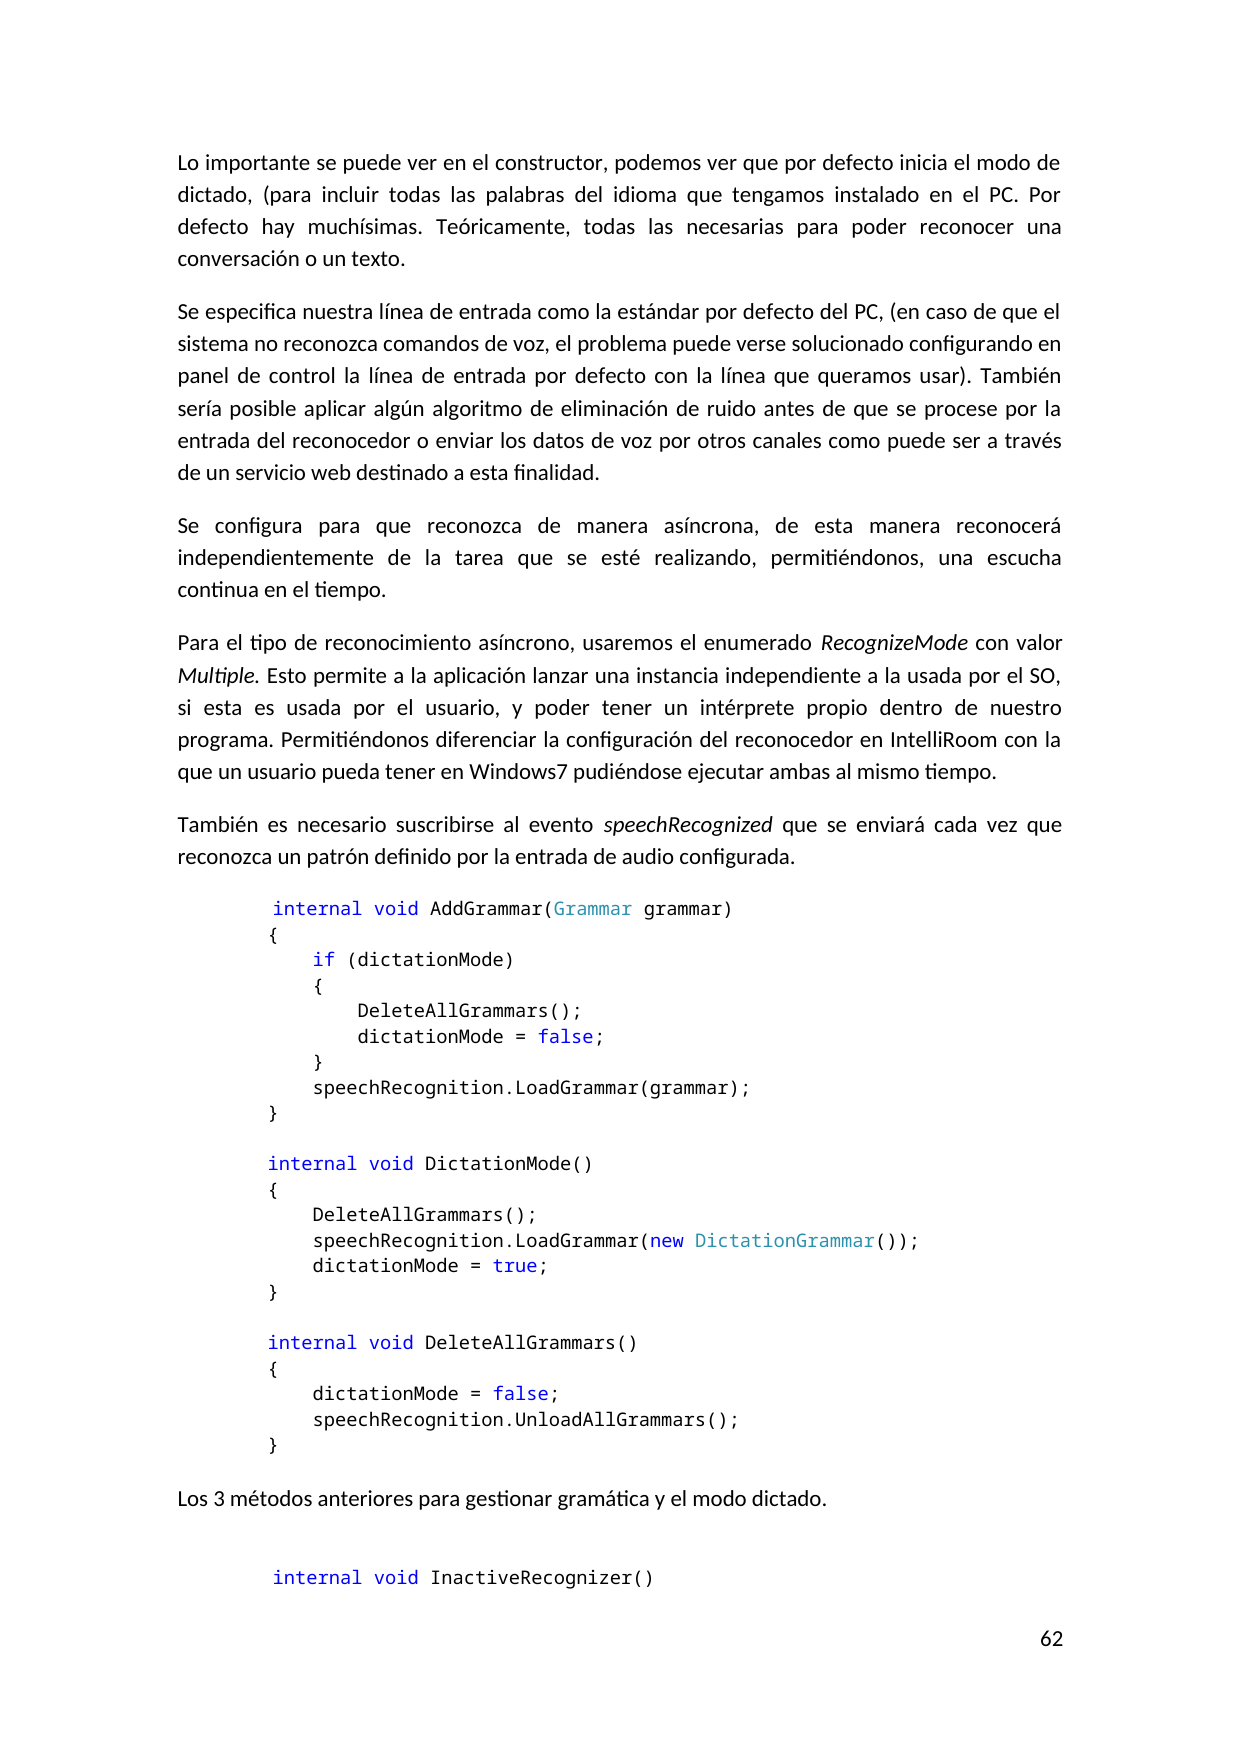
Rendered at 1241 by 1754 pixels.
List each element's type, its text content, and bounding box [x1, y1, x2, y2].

text } [177, 1431, 1063, 1457]
text internal void DictationMode() [177, 1151, 1063, 1176]
text { [177, 972, 1063, 998]
text internal void DeleteAllGrammars() [177, 1329, 1063, 1355]
text dictationMode = false; [177, 1380, 1063, 1406]
text Los 3 métodos anteriores para gestionar gramática y el modo dictado. [177, 1484, 1063, 1512]
text internal void AddGrammar(Grammar grammar) [177, 896, 1063, 921]
text Para el tipo de reconocimiento asíncrono, usaremos el enumerado RecognizeMode con valor Multiple. Esto permite a la aplicación lanzar una instancia independiente a la usada por el SO, si esta es usada por el usuario, y poder tener un intérprete propio dentro de nuestro programa. Permitiéndonos diferenciar la configuración del reconocedor en IntelliRoom con la que un usuario pueda tener en Windows7 pudiéndose ejecutar ambas al mismo tiempo. [177, 628, 1063, 785]
text speechRecognition.UnloadAllGrammars(); [177, 1406, 1063, 1431]
text DeleteAllGrammars(); [177, 998, 1063, 1023]
text También es necesario suscribirse al evento speechRecognized que se enviará cada vez que reconozca un patrón definido por la entrada de audio configurada. [177, 810, 1063, 871]
text } [177, 1100, 1063, 1125]
text { [177, 921, 1063, 947]
text } [177, 1278, 1063, 1304]
text Se configura para que reconozca de manera asíncrona, de esta manera reconocerá independientemente de la tarea que se esté realizando, permitiéndonos, una escucha continua en el tiempo. [177, 511, 1063, 603]
text Se especifica nuestra línea de entrada como la estándar por defecto del PC, (en caso de que el sistema no reconozca comandos de voz, el problema puede verse solucionado configurando en panel de control la línea de entrada por defecto con la línea que queramos usar). También sería posible aplicar algún algoritmo de eliminación de ruido antes de que se procese por la entrada del reconocedor o enviar los datos de voz por otros canales como puede ser a través de un servicio web destinado a esta finalidad. [177, 297, 1063, 486]
text Lo importante se puede ver en el constructor, podemos ver que por defecto inicia el modo de dictado, (para incluir todas las palabras del idioma que tengamos instalado en el PC. Por defecto hay muchísimas. Teóricamente, todas las necesarias para poder reconocer una conversación o un texto. [177, 148, 1063, 272]
text dictationMode = true; [177, 1253, 1063, 1278]
text { [177, 1355, 1063, 1380]
text internal void InactiveRecognizer() [177, 1564, 1063, 1589]
text if (dictationMode) [177, 947, 1063, 972]
text dictationMode = false; [177, 1023, 1063, 1049]
text speechRecognition.LoadGrammar(new DictationGrammar()); [177, 1227, 1063, 1253]
text speechRecognition.LoadGrammar(grammar); [177, 1074, 1063, 1100]
text DeleteAllGrammars(); [177, 1202, 1063, 1227]
text { [177, 1176, 1063, 1202]
text } [177, 1049, 1063, 1074]
